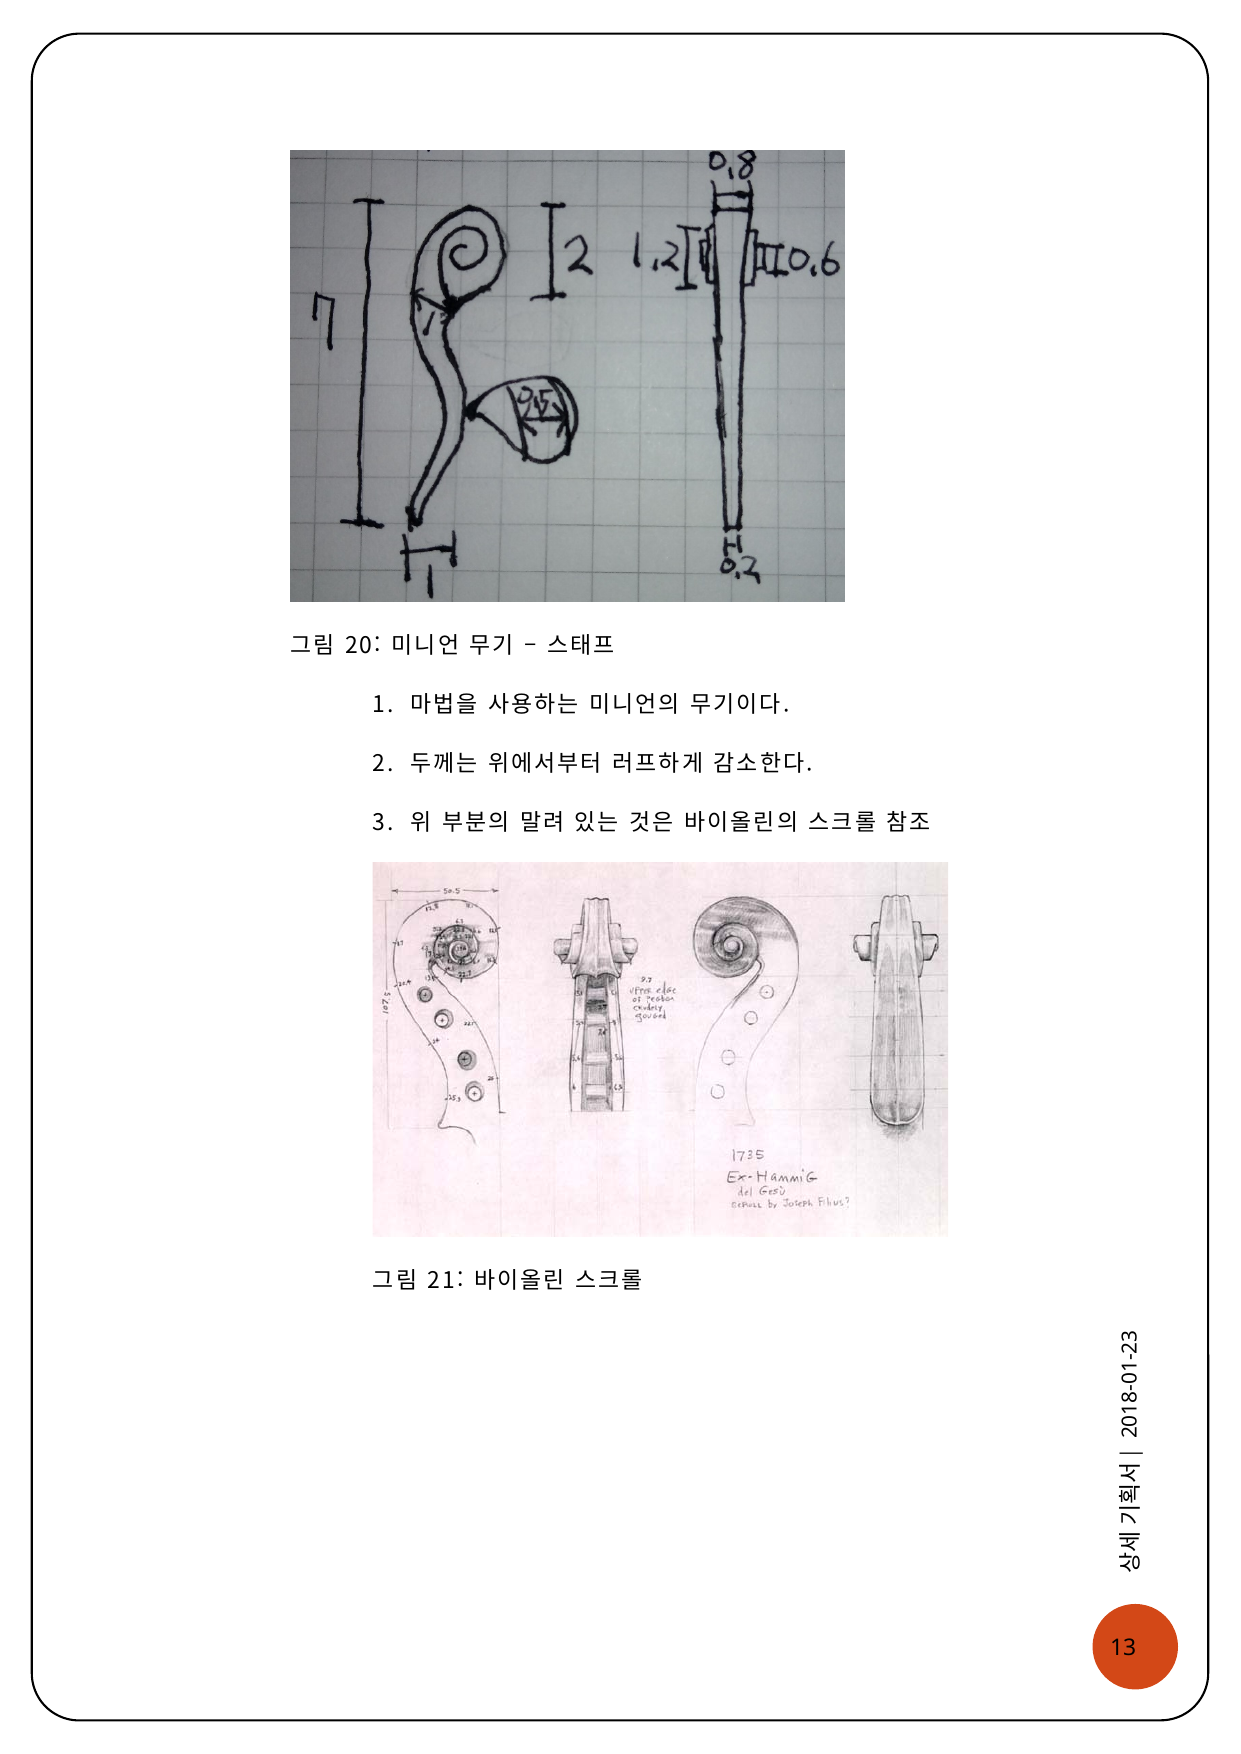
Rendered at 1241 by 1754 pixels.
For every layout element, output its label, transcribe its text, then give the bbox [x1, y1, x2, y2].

text 그림 21: 바이올린 스크롤 [298, 1262, 1092, 1295]
text 그림 20: 미니언 무기 – 스태프 [290, 627, 1092, 660]
list 마법을 사용하는 미니언의 무기이다. [373, 686, 1092, 719]
picture [372, 862, 949, 1237]
list 두께는 위에서부터 러프하게 감소한다. [373, 745, 1092, 778]
list 위 부분의 말려 있는 것은 바이올린의 스크롤 참조 [373, 804, 1092, 837]
picture [290, 150, 845, 602]
